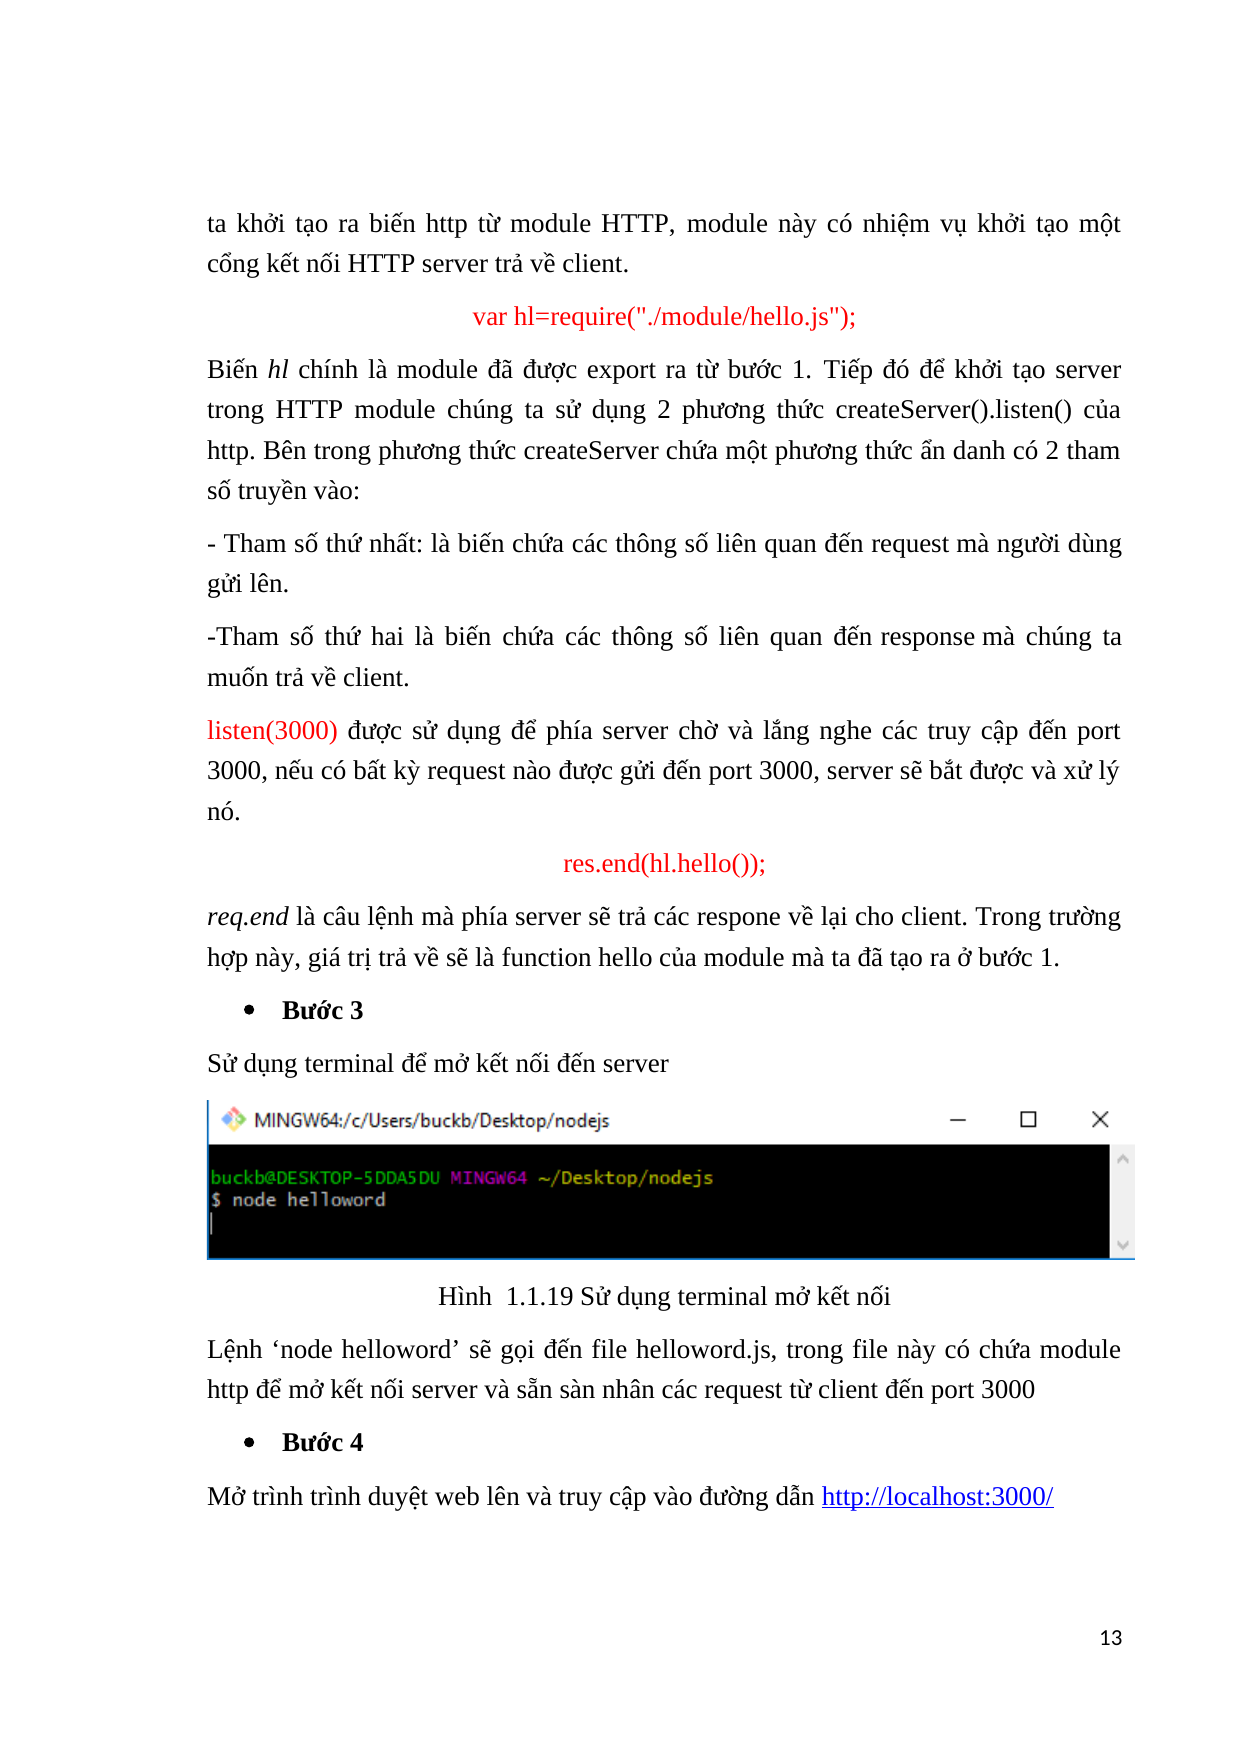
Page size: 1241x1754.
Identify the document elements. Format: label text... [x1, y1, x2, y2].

text res.end(hl.hello()); [207, 848, 1122, 879]
text ta khởi tạo ra biến http từ module HTTP, module này có nhiệm vụ khởi tạo một cổng kết nối HTTP server trả về client. [207, 207, 1122, 278]
text Sử dụng terminal để mở kết nối đến server [207, 1047, 1122, 1078]
text var hl=require("./module/hello.js"); [207, 300, 1122, 331]
text -Tham số thứ hai là biến chứa các thông số liên quan đến response mà chúng ta muốn trả về client. [207, 621, 1122, 692]
subtitle Hình 1.1.19 Sử dụng terminal mở kết nối [207, 1280, 1122, 1311]
text listen(3000) được sử dụng để phía server chờ và lắng nghe các truy cập đến port 3000, nếu có bất kỳ request nào được gửi đến port 3000, server sẽ bắt được và xử lý nó. [207, 714, 1122, 826]
text - Tham số thứ nhất: là biến chứa các thông số liên quan đến request mà người dùng gửi lên. [207, 527, 1122, 599]
text Mở trình trình duyệt web lên và truy cập vào đường dẫn http://localhost:3000/ [207, 1480, 1122, 1511]
text Lệnh ‘node helloword’ sẽ gọi đến file helloword.js, trong file này có chứa module http để mở kết nối server và sẵn sàn nhân các request từ client đến port 3000 [207, 1333, 1122, 1405]
picture [206, 1100, 1135, 1260]
list Bước 4 [244, 1427, 1122, 1458]
list Bước 3 [244, 994, 1122, 1025]
text req.end là câu lệnh mà phía server sẽ trả các respone về lại cho client. Trong trường hợp này, giá trị trả về sẽ là function hello của module mà ta đã tạo ra ở bước 1. [207, 901, 1122, 972]
text Biến hl chính là module đã được export ra từ bước 1. Tiếp đó để khởi tạo server trong HTTP module chúng ta sử dụng 2 phương thức createServer().listen() của http. Bên trong phương thức createServer chứa một phương thức ẩn danh có 2 tham số truyền vào: [207, 424, 1122, 505]
text Biến hl chính là module đã được export ra từ bước 1. Tiếp đó để khởi tạo server trong HTTP module chúng ta sử dụng 2 phương thức createServer().listen() của http. Bên trong phương thức createServer chứa một phương thức ẩn danh có 2 tham số truyền vào: [207, 353, 1122, 394]
